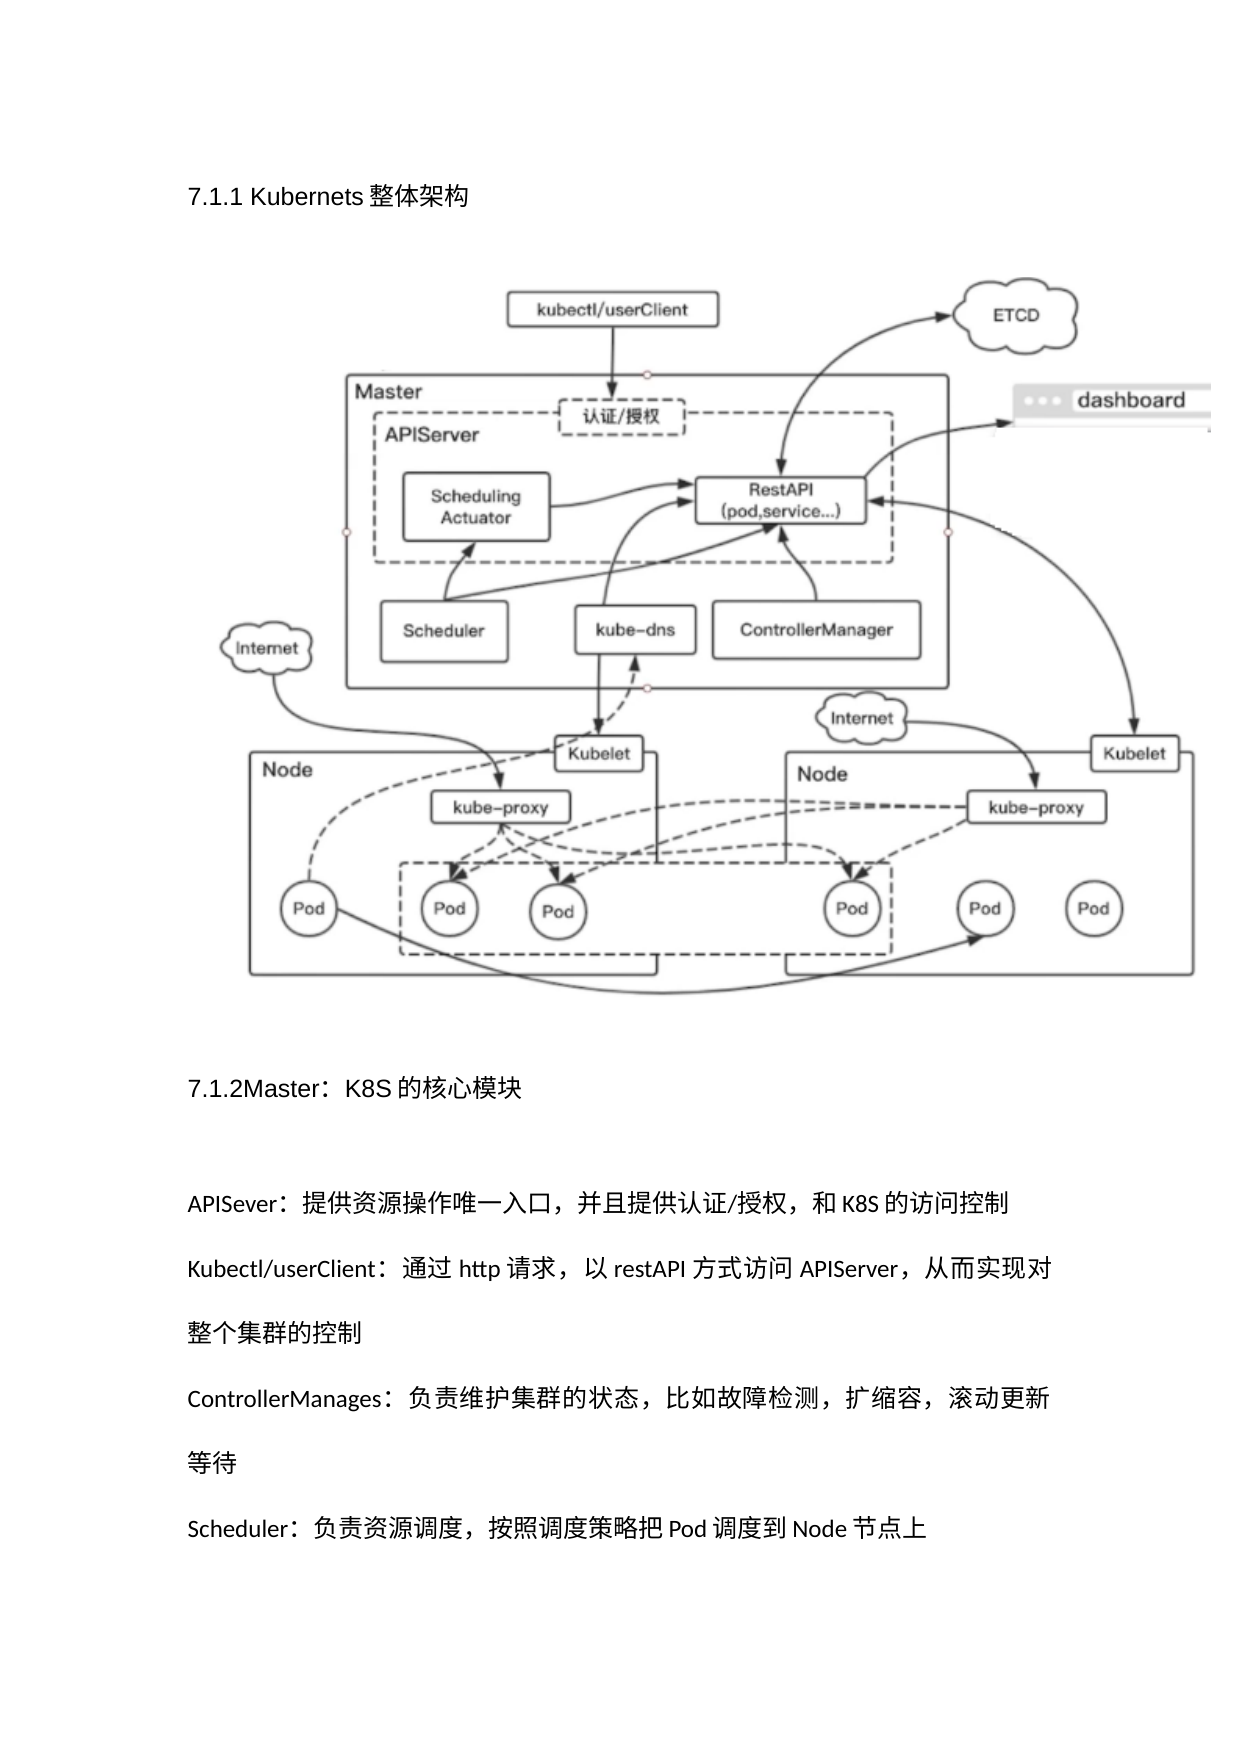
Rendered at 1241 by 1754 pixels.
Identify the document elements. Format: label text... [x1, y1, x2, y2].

text Kubectl/userClient：通过http请求，以restAPI方式访问APIServer，从而实现对整个集群的控制 [187, 1234, 1053, 1364]
text ControllerManages：负责维护集群的状态，比如故障检测，扩缩容，滚动更新等待 [187, 1364, 1053, 1494]
picture [187, 277, 1211, 998]
subtitle 7.1.1 Kubernets整体架构 [187, 162, 1053, 227]
subtitle 7.1.2Master：K8S的核心模块 [187, 1054, 1053, 1119]
text Scheduler：负责资源调度，按照调度策略把Pod调度到Node节点上 [187, 1494, 1053, 1559]
text APISever：提供资源操作唯一入口，并且提供认证/授权，和K8S的访问控制 [187, 1169, 1053, 1234]
